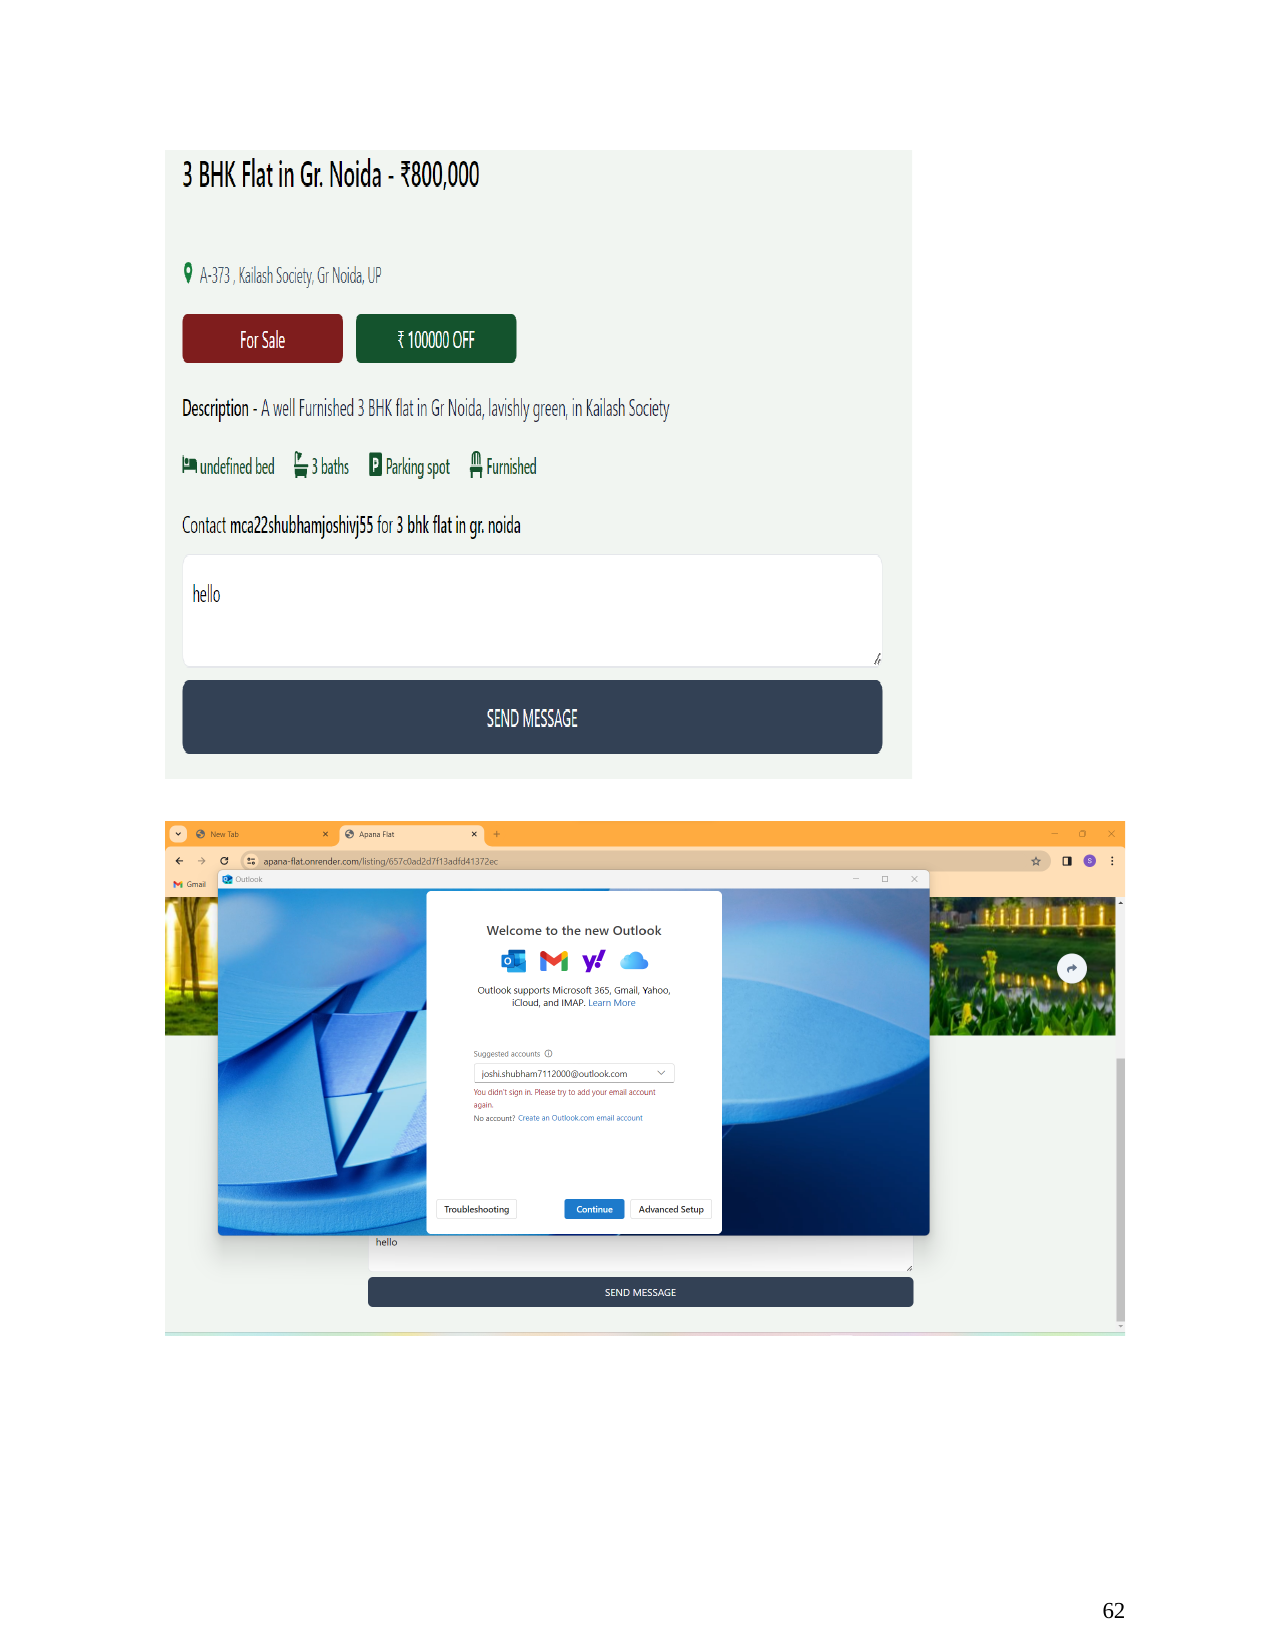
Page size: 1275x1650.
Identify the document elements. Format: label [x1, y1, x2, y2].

picture [165, 821, 1125, 1336]
picture [165, 150, 913, 779]
